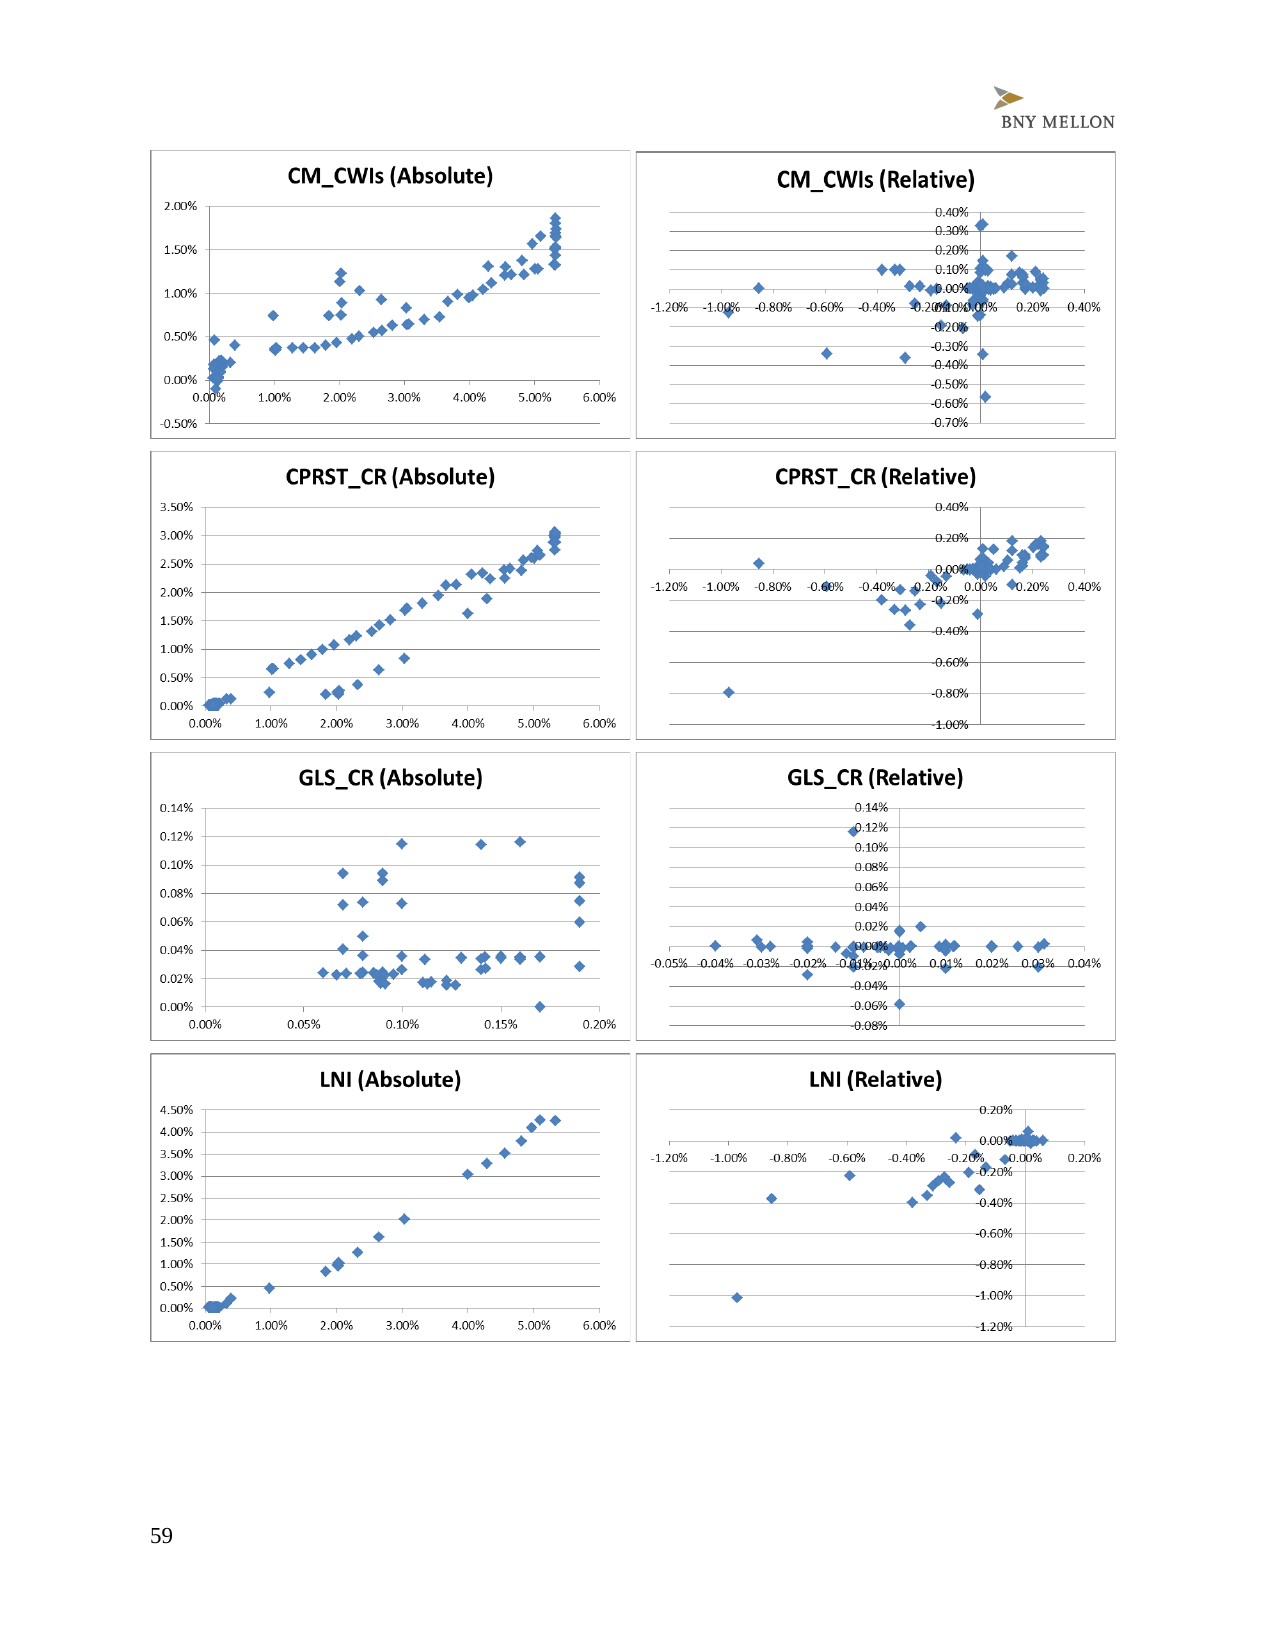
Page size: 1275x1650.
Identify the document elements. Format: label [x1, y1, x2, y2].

picture [635, 752, 1116, 1041]
picture [150, 150, 630, 439]
picture [150, 752, 630, 1041]
picture [150, 1053, 630, 1342]
picture [635, 1053, 1116, 1342]
picture [150, 451, 630, 740]
picture [635, 151, 1116, 439]
picture [982, 75, 1125, 140]
picture [635, 451, 1116, 740]
